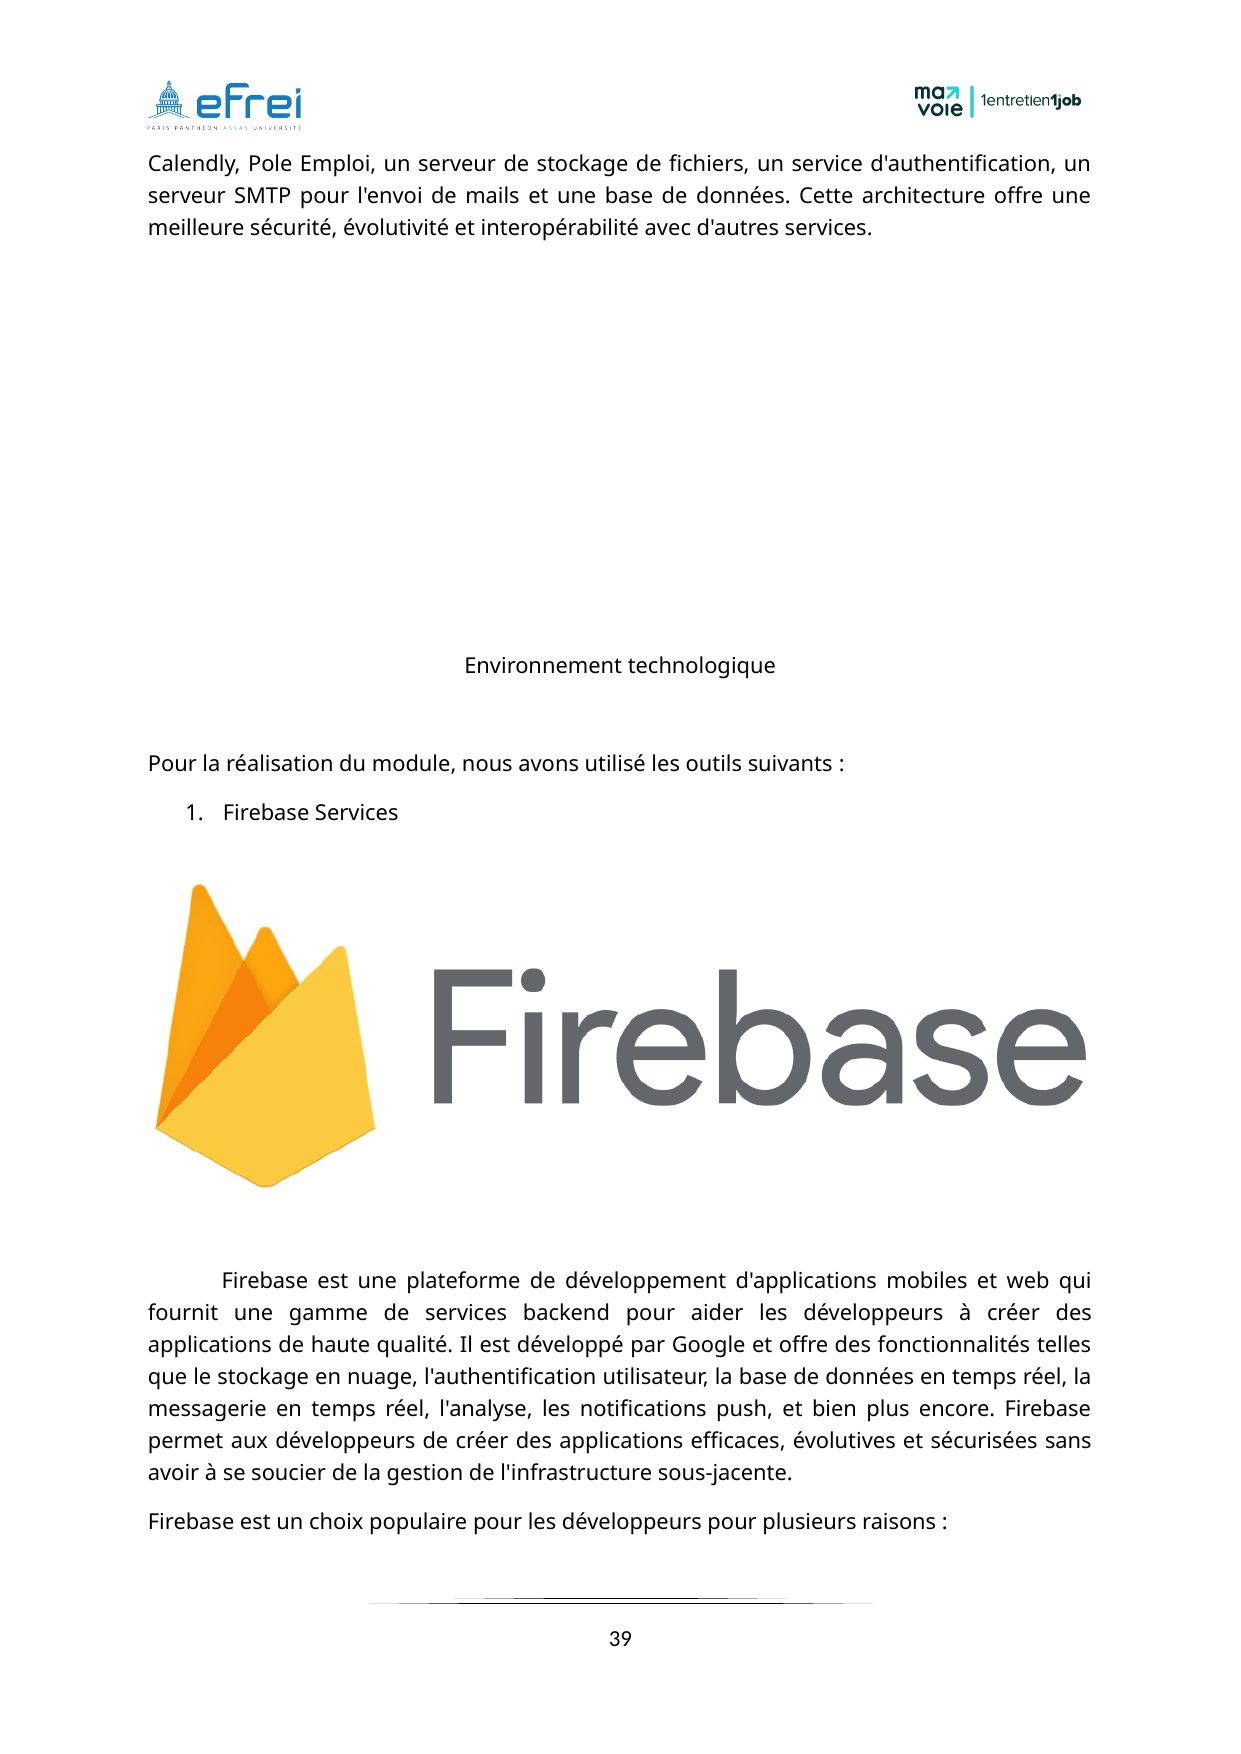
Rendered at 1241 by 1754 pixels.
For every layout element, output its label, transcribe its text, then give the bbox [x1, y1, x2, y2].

text Pour la réalisation du module, nous avons utilisé les outils suivants : [148, 748, 1093, 778]
text Environnement technologique [148, 651, 1093, 680]
picture [903, 73, 1093, 130]
list Firebase Services [185, 797, 1093, 827]
picture [147, 80, 301, 130]
text Firebase est une plateforme de développement d'applications mobiles et web qui fournit une gamme de services backend pour aider les développeurs à créer des applications de haute qualité. Il est développé par Google et offre des fonctionnalités telles que le stockage en nuage, l'authentification utilisateur, la base de données en temps réel, la messagerie en temps réel, l'analyse, les notifications push, et bien plus encore. Firebase permet aux développeurs de créer des applications efficaces, évolutives et sécurisées sans avoir à se soucier de la gestion de l'infrastructure sous-jacente. [148, 1265, 1093, 1487]
picture [147, 877, 1093, 1197]
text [148, 148, 1093, 242]
text Firebase est un choix populaire pour les développeurs pour plusieurs raisons : [148, 1506, 1093, 1536]
